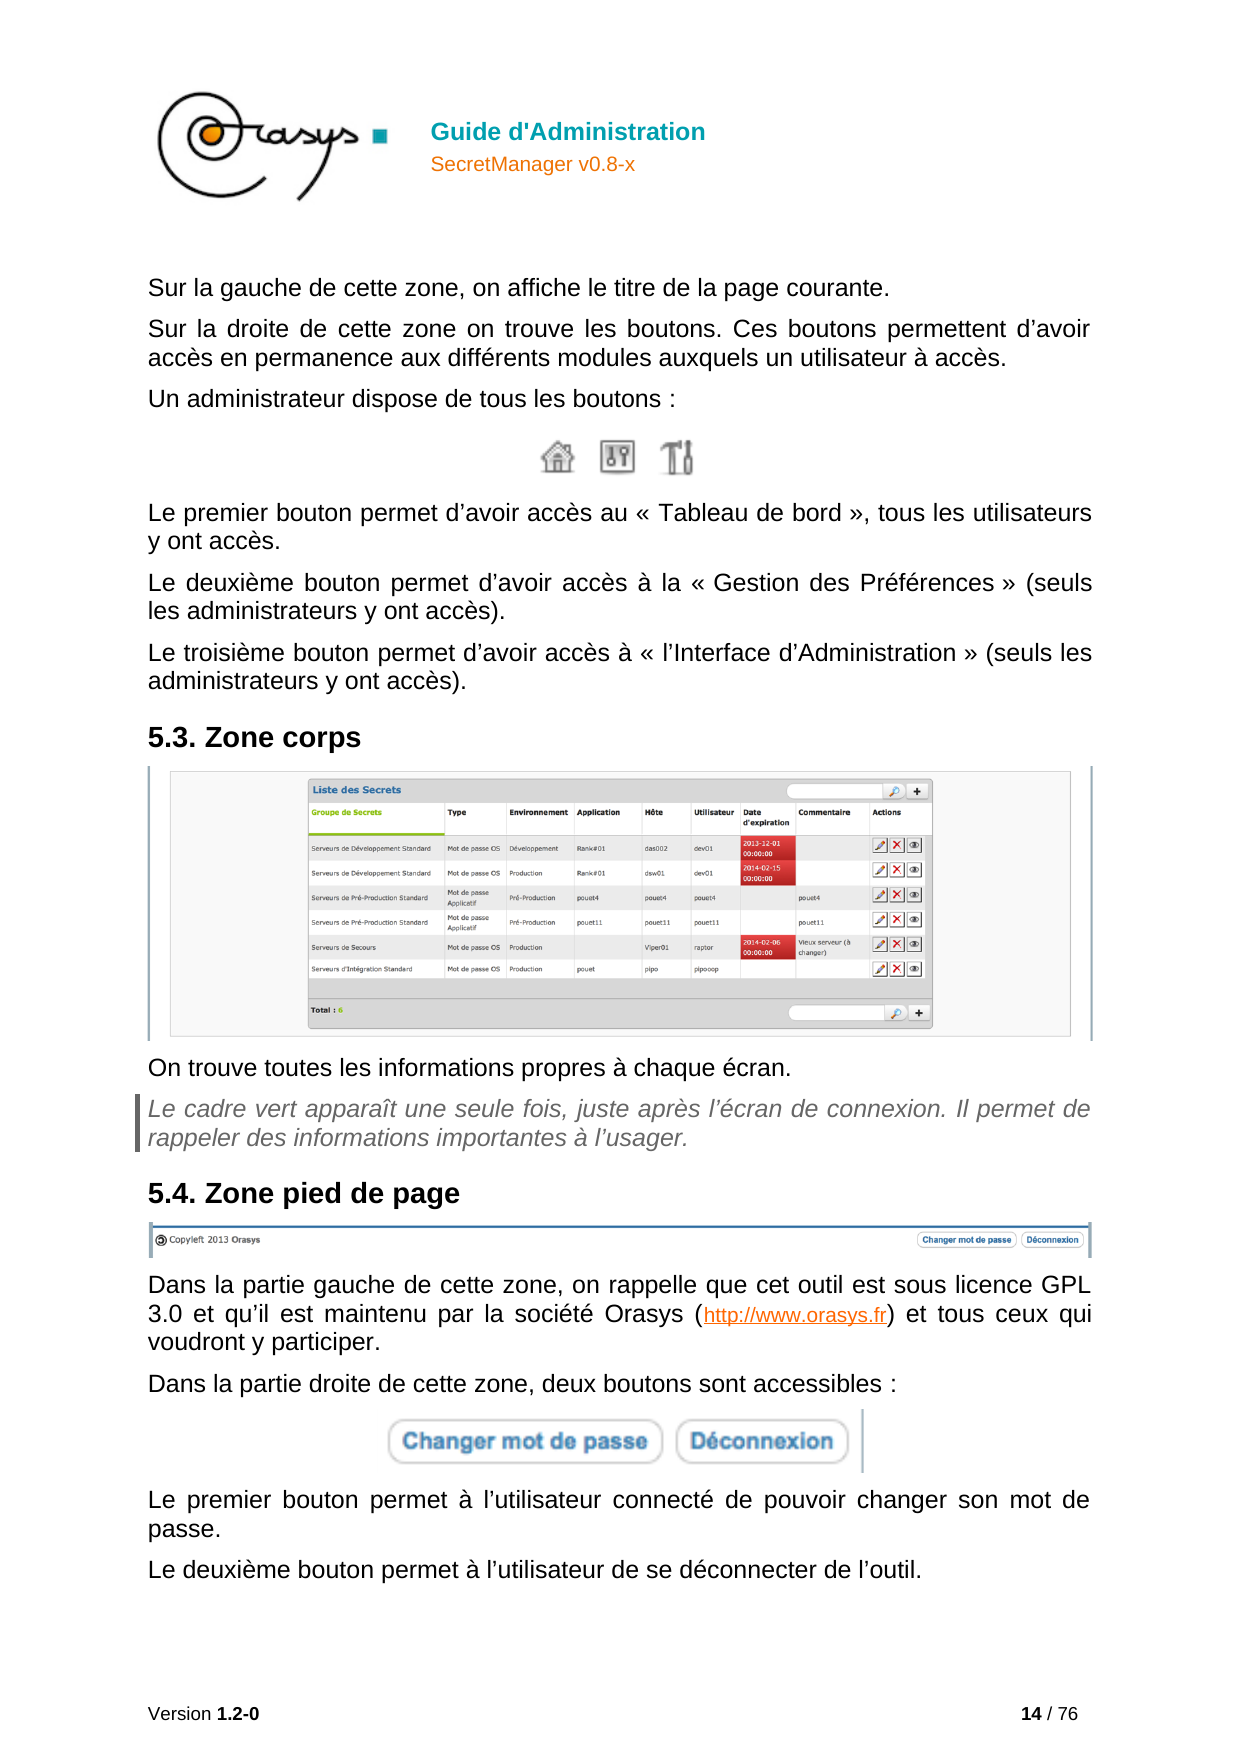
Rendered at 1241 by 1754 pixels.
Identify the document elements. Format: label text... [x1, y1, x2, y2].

text Sur la droite de cette zone on trouve les boutons. Ces boutons permettent d’avoir accès en permanence aux différents modules auxquels un utilisateur à accès. [148, 314, 1092, 372]
text Le premier bouton permet d’avoir accès au « Tableau de bord », tous les utilisateurs y ont accès. [148, 497, 1092, 555]
text Le deuxième bouton permet à l’utilisateur de se déconnecter de l’outil. [148, 1555, 1092, 1583]
picture [532, 425, 709, 485]
subtitle Zone pied de page [148, 1177, 1092, 1210]
text Dans la partie droite de cette zone, deux boutons sont accessibles : [148, 1368, 1092, 1397]
picture [148, 1222, 1092, 1258]
text Sur la gauche de cette zone, on affiche le titre de la page courante. [148, 273, 1092, 302]
text Le cadre vert apparaît une seule fois, juste après l’écran de connexion. Il permet de rappeler des informations importantes à l’usager. [140, 1094, 1092, 1152]
picture [147, 80, 408, 220]
text Le deuxième bouton permet d’avoir accès à la « Gestion des Préférences » (seuls les administrateurs y ont accès). [148, 567, 1092, 625]
text On trouve toutes les informations propres à chaque écran. [148, 1053, 1092, 1082]
text Un administrateur dispose de tous les boutons : [148, 384, 1092, 413]
text Dans la partie gauche de cette zone, on rappelle que cet outil est sous licence GPL 3.0 et qu’il est maintenu par la société Orasys (http://www.orasys.fr) et tous ceux qui voudront y participer. [148, 1270, 1092, 1356]
picture [376, 1409, 864, 1473]
text Le troisième bouton permet d’avoir accès à « l’Interface d’Administration » (seuls les administrateurs y ont accès). [148, 637, 1092, 695]
subtitle Zone corps [148, 720, 1092, 753]
text Le premier bouton permet à l’utilisateur connecté de pouvoir changer son mot de passe. [148, 1485, 1092, 1542]
picture [147, 766, 1093, 1041]
